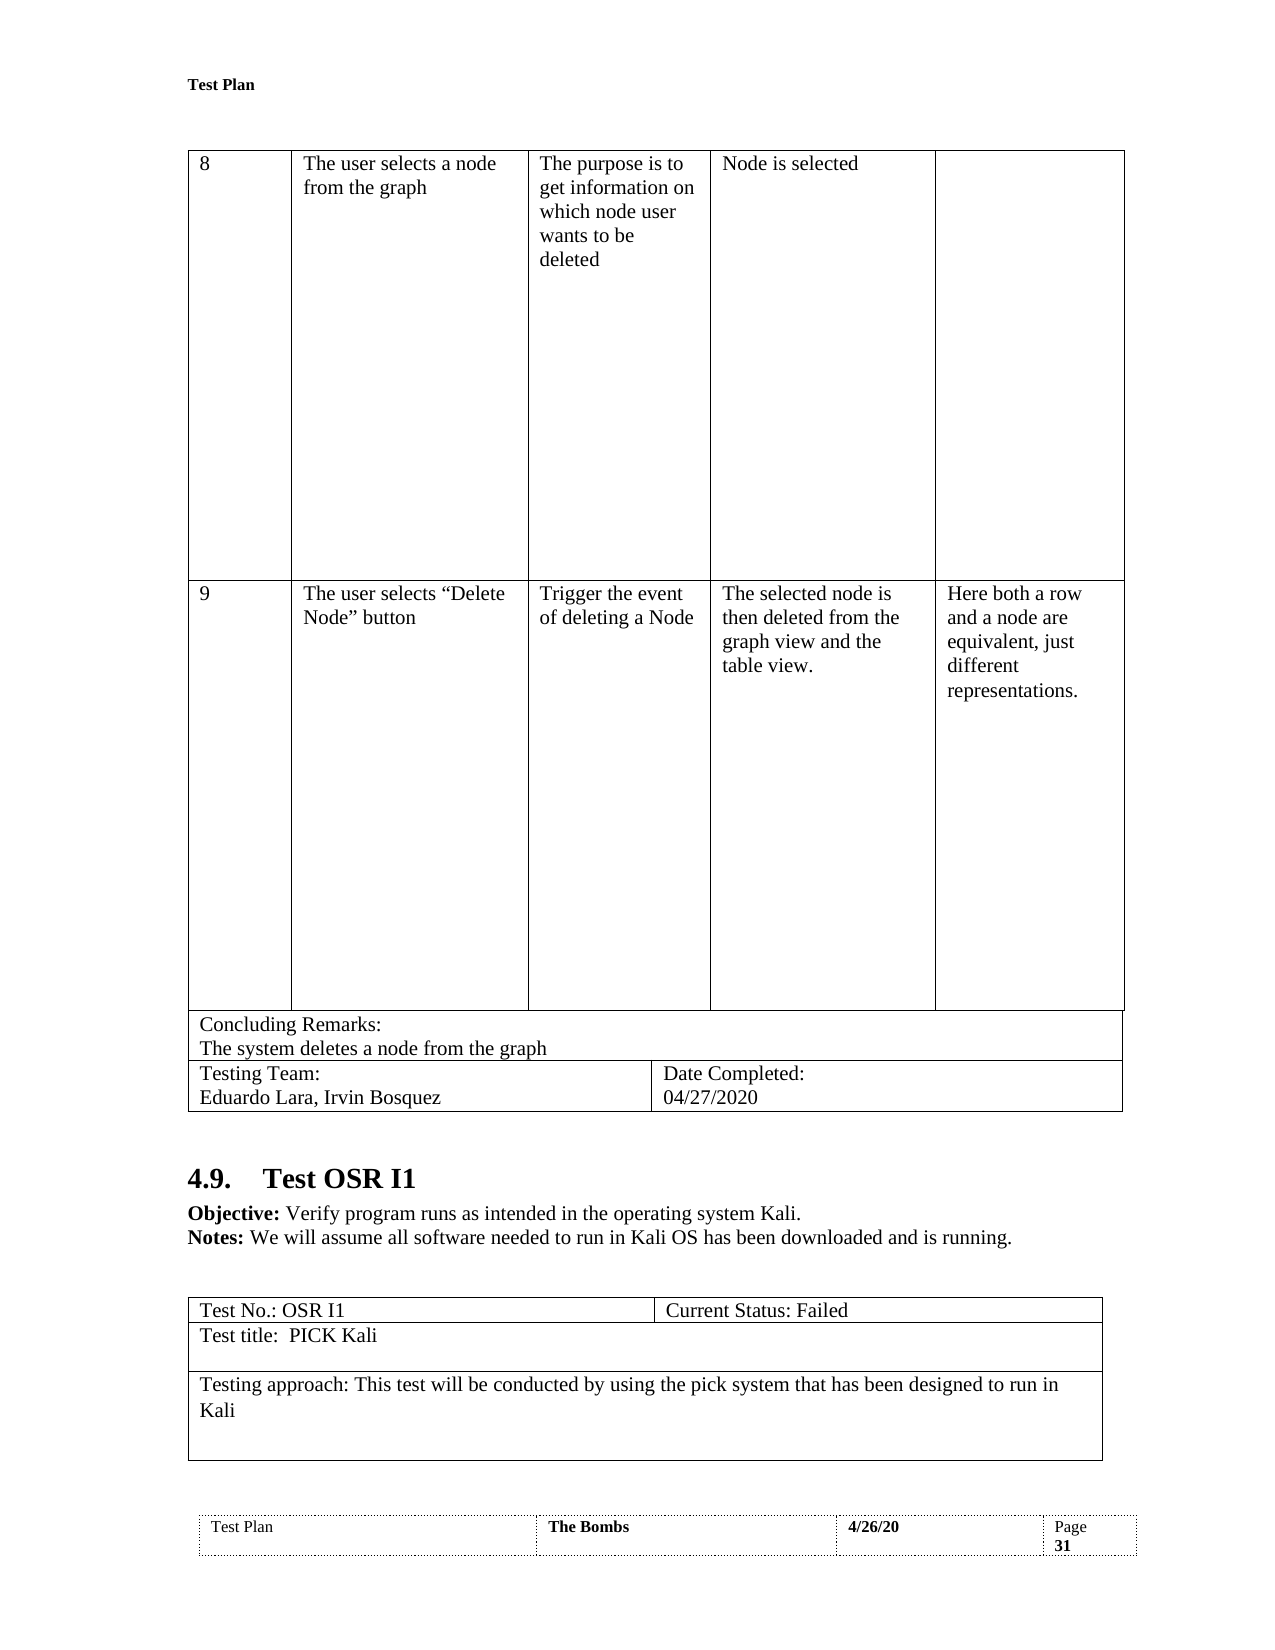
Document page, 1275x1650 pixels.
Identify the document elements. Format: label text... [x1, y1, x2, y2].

table_cell Here both a row and a node are equivalent, just different representations. [936, 581, 1124, 1010]
table_cell Testing approach: This test will be conducted by using the pick system that has been designed to run in Kali [189, 1372, 1102, 1460]
text Notes: We will assume all software needed to run in Kali OS has been downloaded and is running. [187, 1224, 1125, 1249]
table_cell 8 [189, 151, 291, 580]
table_cell The user selects a node from the graph [292, 151, 528, 580]
table_cell Trigger the event of deleting a Node [529, 581, 710, 1010]
table_cell [936, 151, 1124, 580]
table_cell Test title: PICK Kali [189, 1323, 1102, 1371]
table_cell The purpose is to get information on which node user wants to be deleted [529, 151, 710, 580]
table_cell Date Completed: 04/27/2020 [652, 1061, 1122, 1111]
table_header Current Status: Failed [655, 1298, 1102, 1322]
table_cell Concluding Remarks: The system deletes a node from the graph [189, 1011, 1122, 1059]
table_cell Node is selected [711, 151, 935, 580]
table_cell The selected node is then deleted from the graph view and the table view. [711, 581, 935, 1010]
subtitle Test OSR I1 [187, 1161, 1125, 1194]
table_cell The user selects “Delete Node” button [292, 581, 528, 1010]
table_cell Testing Team: Eduardo Lara, Irvin Bosquez [189, 1061, 651, 1111]
table_cell 9 [189, 581, 291, 1010]
text Objective: Verify program runs as intended in the operating system Kali. [187, 1201, 1125, 1224]
table_header Test No.: OSR I1 [189, 1298, 654, 1322]
